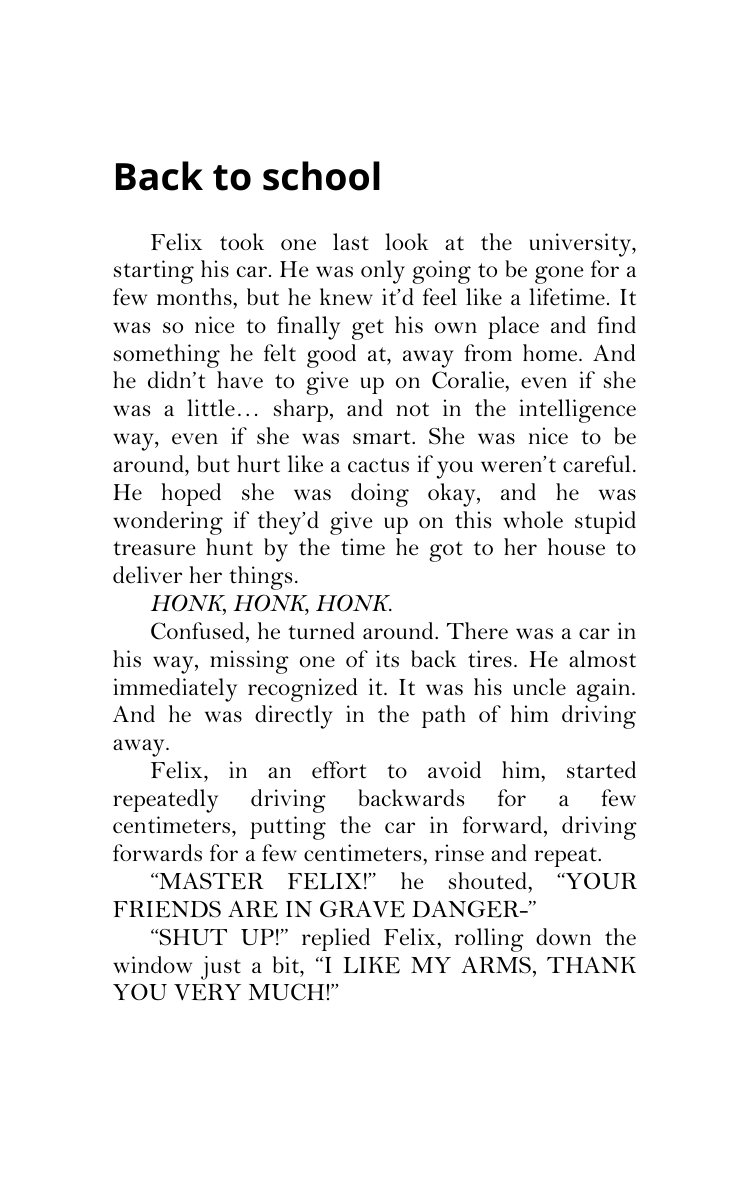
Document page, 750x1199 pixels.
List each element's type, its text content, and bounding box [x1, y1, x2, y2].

text Confused, he turned around. There was a car in his way, missing one of its back tires. He almost immediately recognized it. It was his uncle again. And he was directly in the path of him driving away. [112, 618, 637, 757]
text Felix, in an effort to avoid him, started repeatedly driving backwards for a few centimeters, putting the car in forward, driving forwards for a few centimeters, rinse and repeat. [112, 757, 637, 868]
text “SHUT UP!” replied Felix, rolling down the window just a bit, “I LIKE MY ARMS, THANK YOU VERY MUCH!” [112, 924, 637, 1008]
text “MASTER FELIX!” he shouted, “YOUR FRIENDS ARE IN GRAVE DANGER-” [112, 868, 637, 924]
text HONK, HONK, HONK. [112, 590, 637, 618]
subtitle Back to school [112, 150, 637, 201]
text Felix took one last look at the university, starting his car. He was only going to be gone for a few months, but he knew it’d feel like a lifetime. It was so nice to finally get his own place and find something he felt good at, away from home. And he didn’t have to give up on Coralie, even if she was a little… sharp, and not in the intelligence way, even if she was smart. She was nice to be around, but hurt like a cactus if you weren’t careful. He hoped she was doing okay, and he was wondering if they’d give up on this whole stupid treasure hunt by the time he got to her house to deliver her things. [112, 229, 637, 590]
